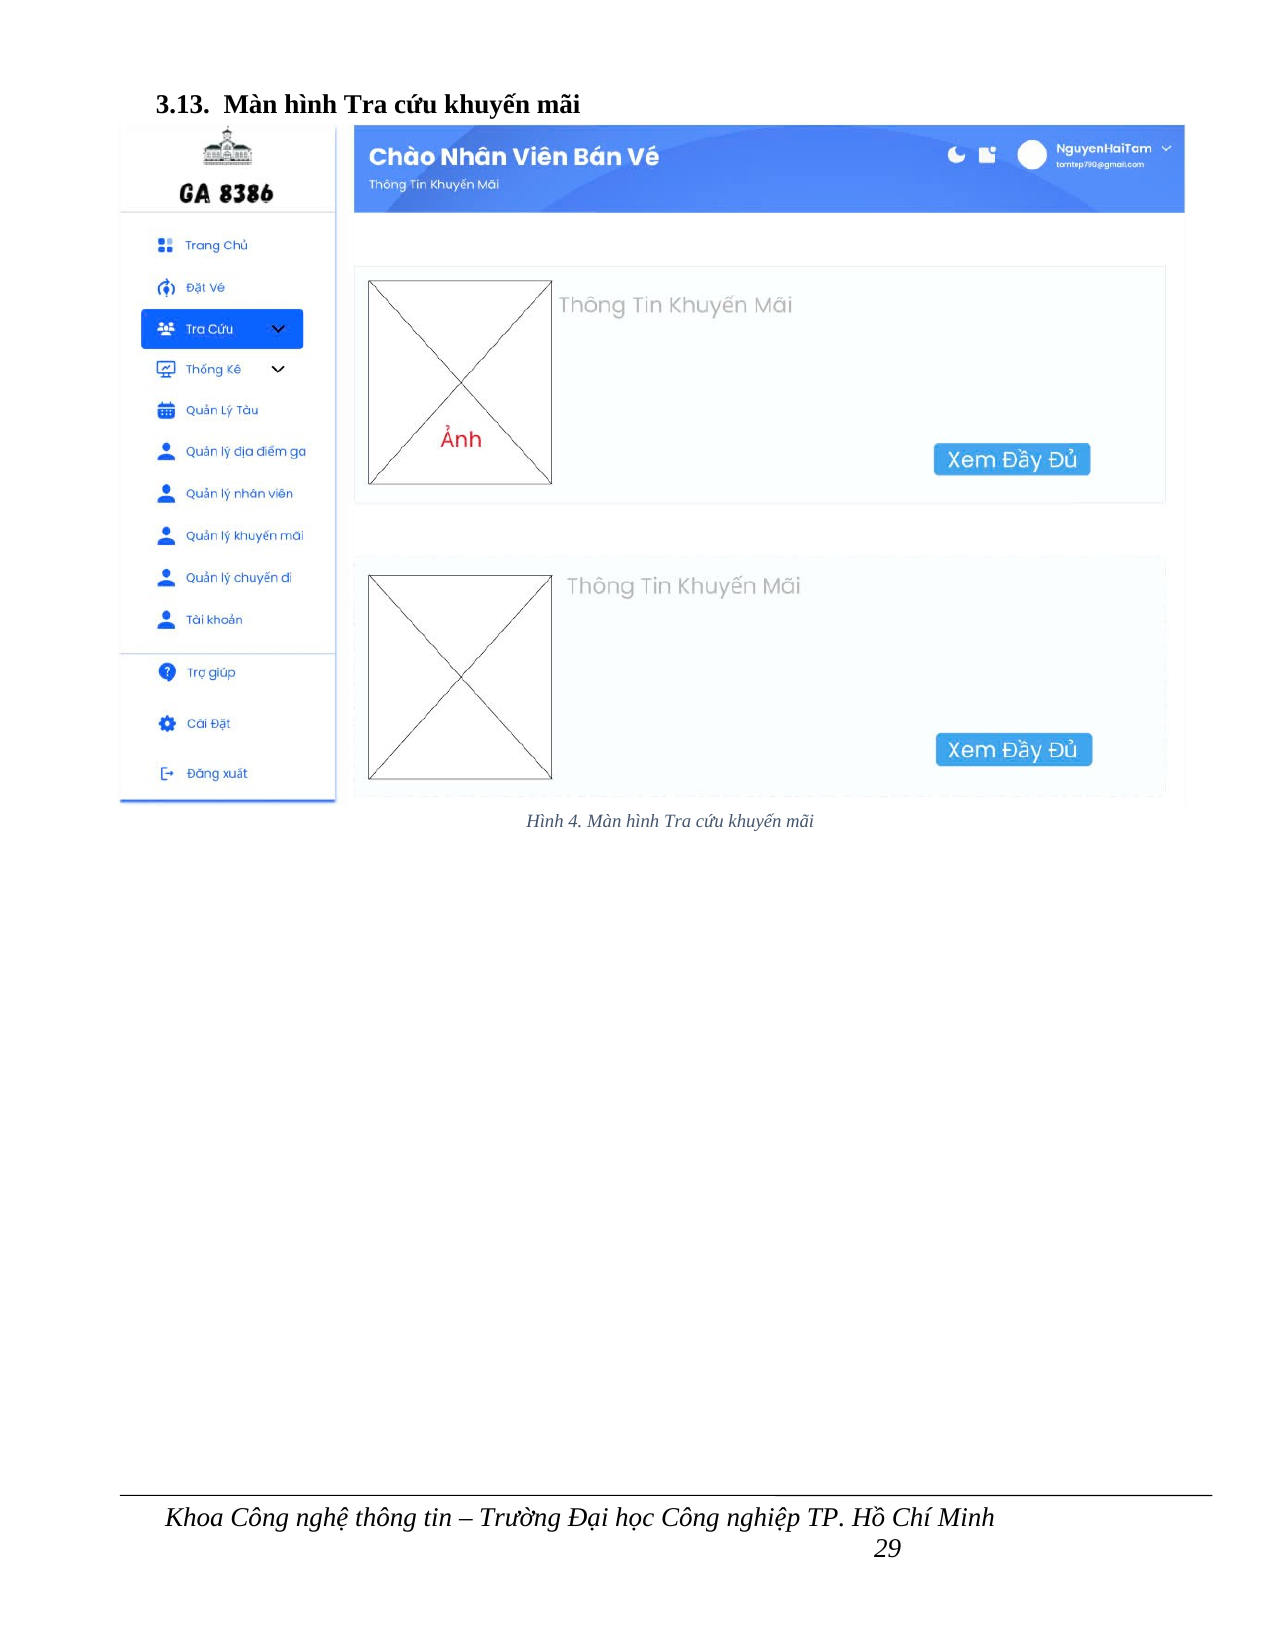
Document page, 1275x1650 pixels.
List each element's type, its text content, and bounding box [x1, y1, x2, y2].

list Màn hình Tra cứu khuyến mãi [156, 809, 1186, 831]
list Màn hình Tra cứu khuyến mãi [156, 89, 1186, 120]
picture [118, 124, 1187, 806]
